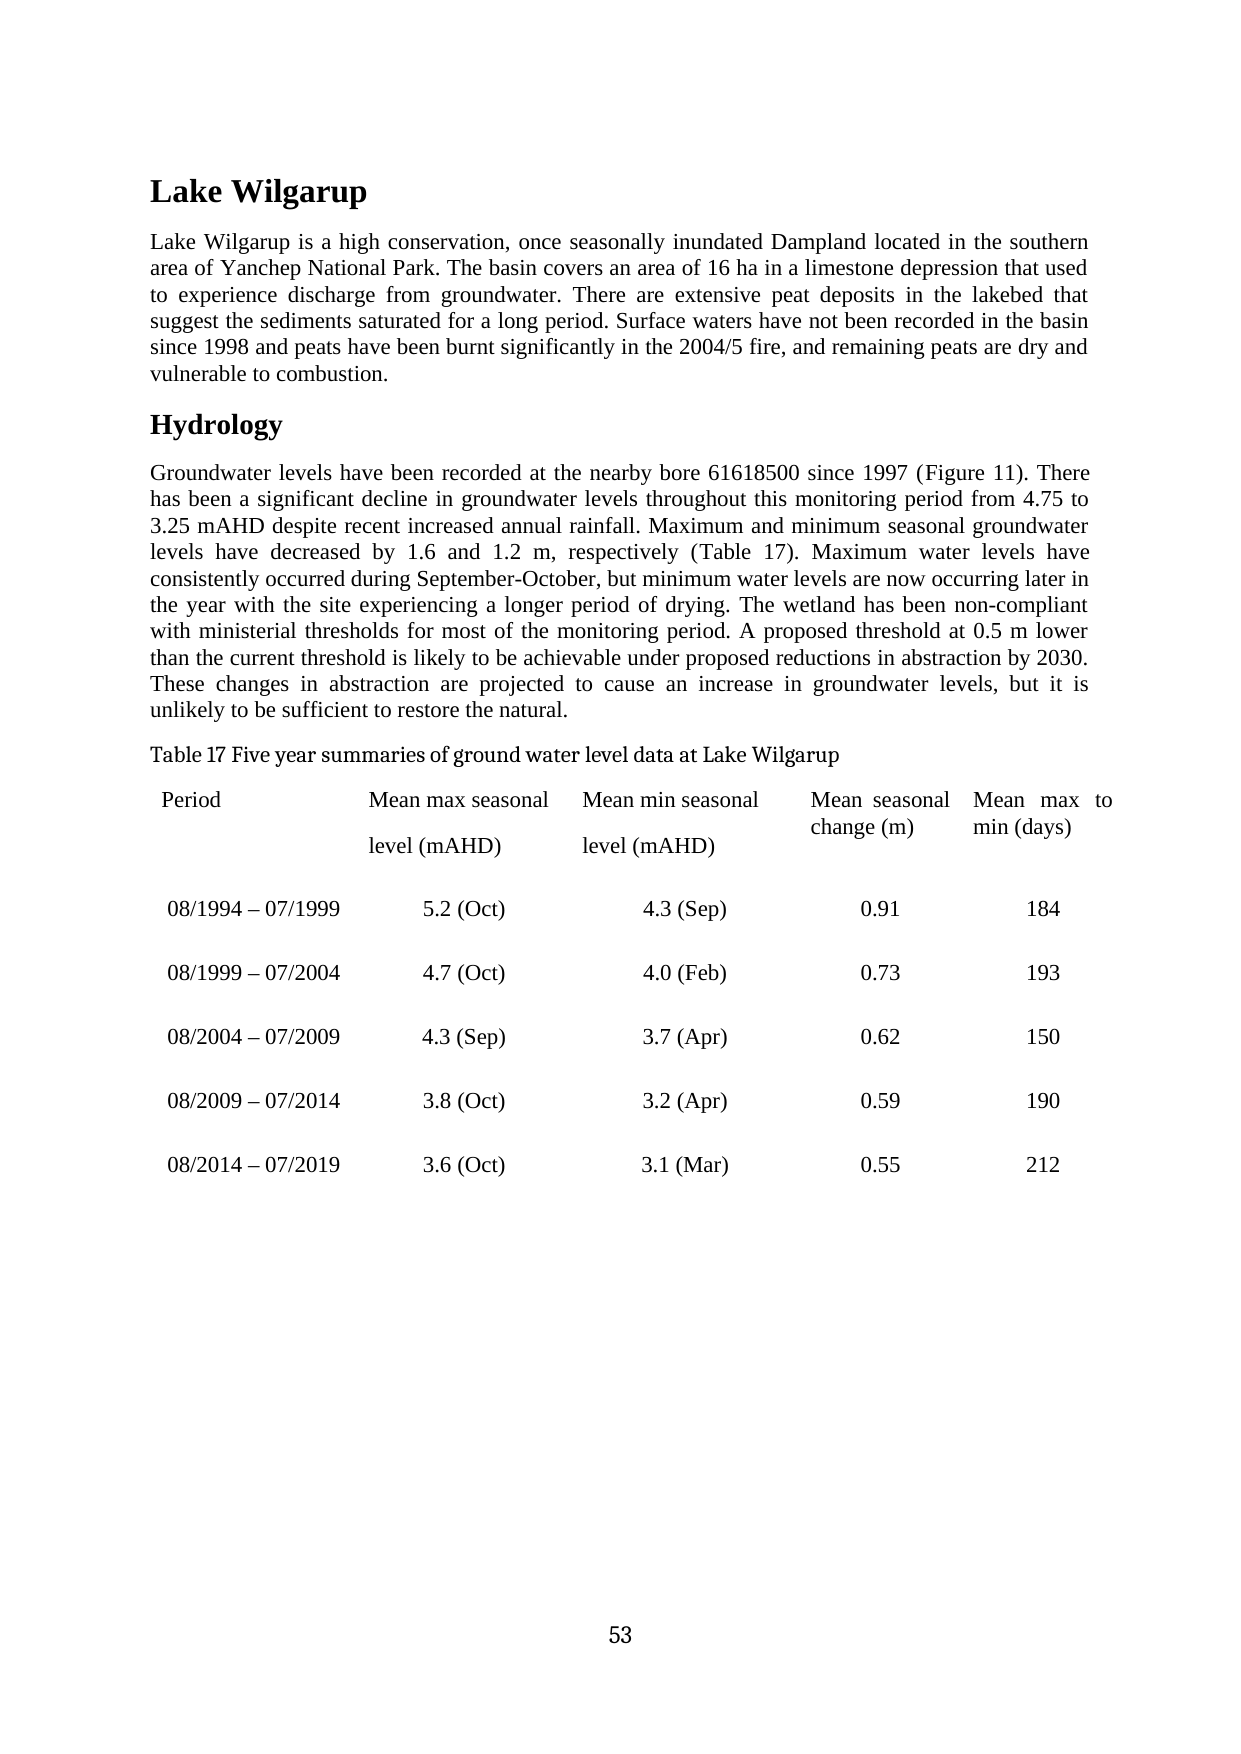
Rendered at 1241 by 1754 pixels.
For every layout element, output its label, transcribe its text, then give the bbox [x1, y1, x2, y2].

subtitle Hydrology [150, 407, 1090, 440]
table_cell 08/2009 – 07/2014 [150, 1068, 357, 1132]
table_cell 0.59 [799, 1068, 962, 1132]
table_cell 0.55 [799, 1132, 962, 1196]
table_cell 150 [962, 1005, 1124, 1068]
subtitle Lake Wilgarup [150, 171, 1090, 209]
table_cell 5.2 (Oct) [357, 877, 571, 941]
table_cell 3.8 (Oct) [357, 1068, 571, 1132]
table_cell 08/1999 – 07/2004 [150, 941, 357, 1004]
table_cell 190 [962, 1068, 1124, 1132]
table_header Mean seasonal change (m) [799, 768, 962, 877]
table_cell 3.2 (Apr) [571, 1068, 799, 1132]
text Lake Wilgarup is a high conservation, once seasonally inundated Dampland located in the southern area of Yanchep National Park. The basin covers an area of 16 ha in a limestone depression that used to experience discharge from groundwater. There are extensive peat deposits in the lakebed that suggest the sediments saturated for a long period. Surface waters have not been recorded in the basin since 1998 and peats have been burnt significantly in the 2004/5 fire, and remaining peats are dry and vulnerable to combustion. [150, 228, 1090, 386]
table_header Mean max seasonal level (mAHD) [357, 768, 571, 877]
table_cell 0.91 [799, 877, 962, 941]
table_cell 08/2004 – 07/2009 [150, 1005, 357, 1068]
table_header Period [150, 768, 357, 877]
table_cell 0.73 [799, 941, 962, 1004]
table_cell 3.7 (Apr) [571, 1005, 799, 1068]
table_cell 3.6 (Oct) [357, 1132, 571, 1196]
text Table 17 Five year summaries of ground water level data at Lake Wilgarup [150, 741, 1090, 768]
table_cell 08/2014 – 07/2019 [150, 1132, 357, 1196]
table_cell 212 [962, 1132, 1124, 1196]
table_cell 193 [962, 941, 1124, 1004]
table_cell 0.62 [799, 1005, 962, 1068]
table_cell 08/1994 – 07/1999 [150, 877, 357, 941]
table_header Mean max to min (days) [962, 768, 1124, 877]
table_cell 4.7 (Oct) [357, 941, 571, 1004]
table_cell 184 [962, 877, 1124, 941]
table_cell 3.1 (Mar) [571, 1132, 799, 1196]
table_cell 4.3 (Sep) [571, 877, 799, 941]
table_cell 4.3 (Sep) [357, 1005, 571, 1068]
table_cell 4.0 (Feb) [571, 941, 799, 1004]
table_header Mean min seasonal level (mAHD) [571, 768, 799, 877]
text Groundwater levels have been recorded at the nearby bore 61618500 since 1997 (Figure 11). There has been a significant decline in groundwater levels throughout this monitoring period from 4.75 to 3.25 mAHD despite recent increased annual rainfall. Maximum and minimum seasonal groundwater levels have decreased by 1.6 and 1.2 m, respectively (Table 17). Maximum water levels have consistently occurred during September-October, but minimum water levels are now occurring later in the year with the site experiencing a longer period of drying. The wetland has been non-compliant with ministerial thresholds for most of the monitoring period. A proposed threshold at 0.5 m lower than the current threshold is likely to be achievable under proposed reductions in abstraction by 2030. These changes in abstraction are projected to cause an increase in groundwater levels, but it is unlikely to be sufficient to restore the natural. [150, 459, 1090, 723]
